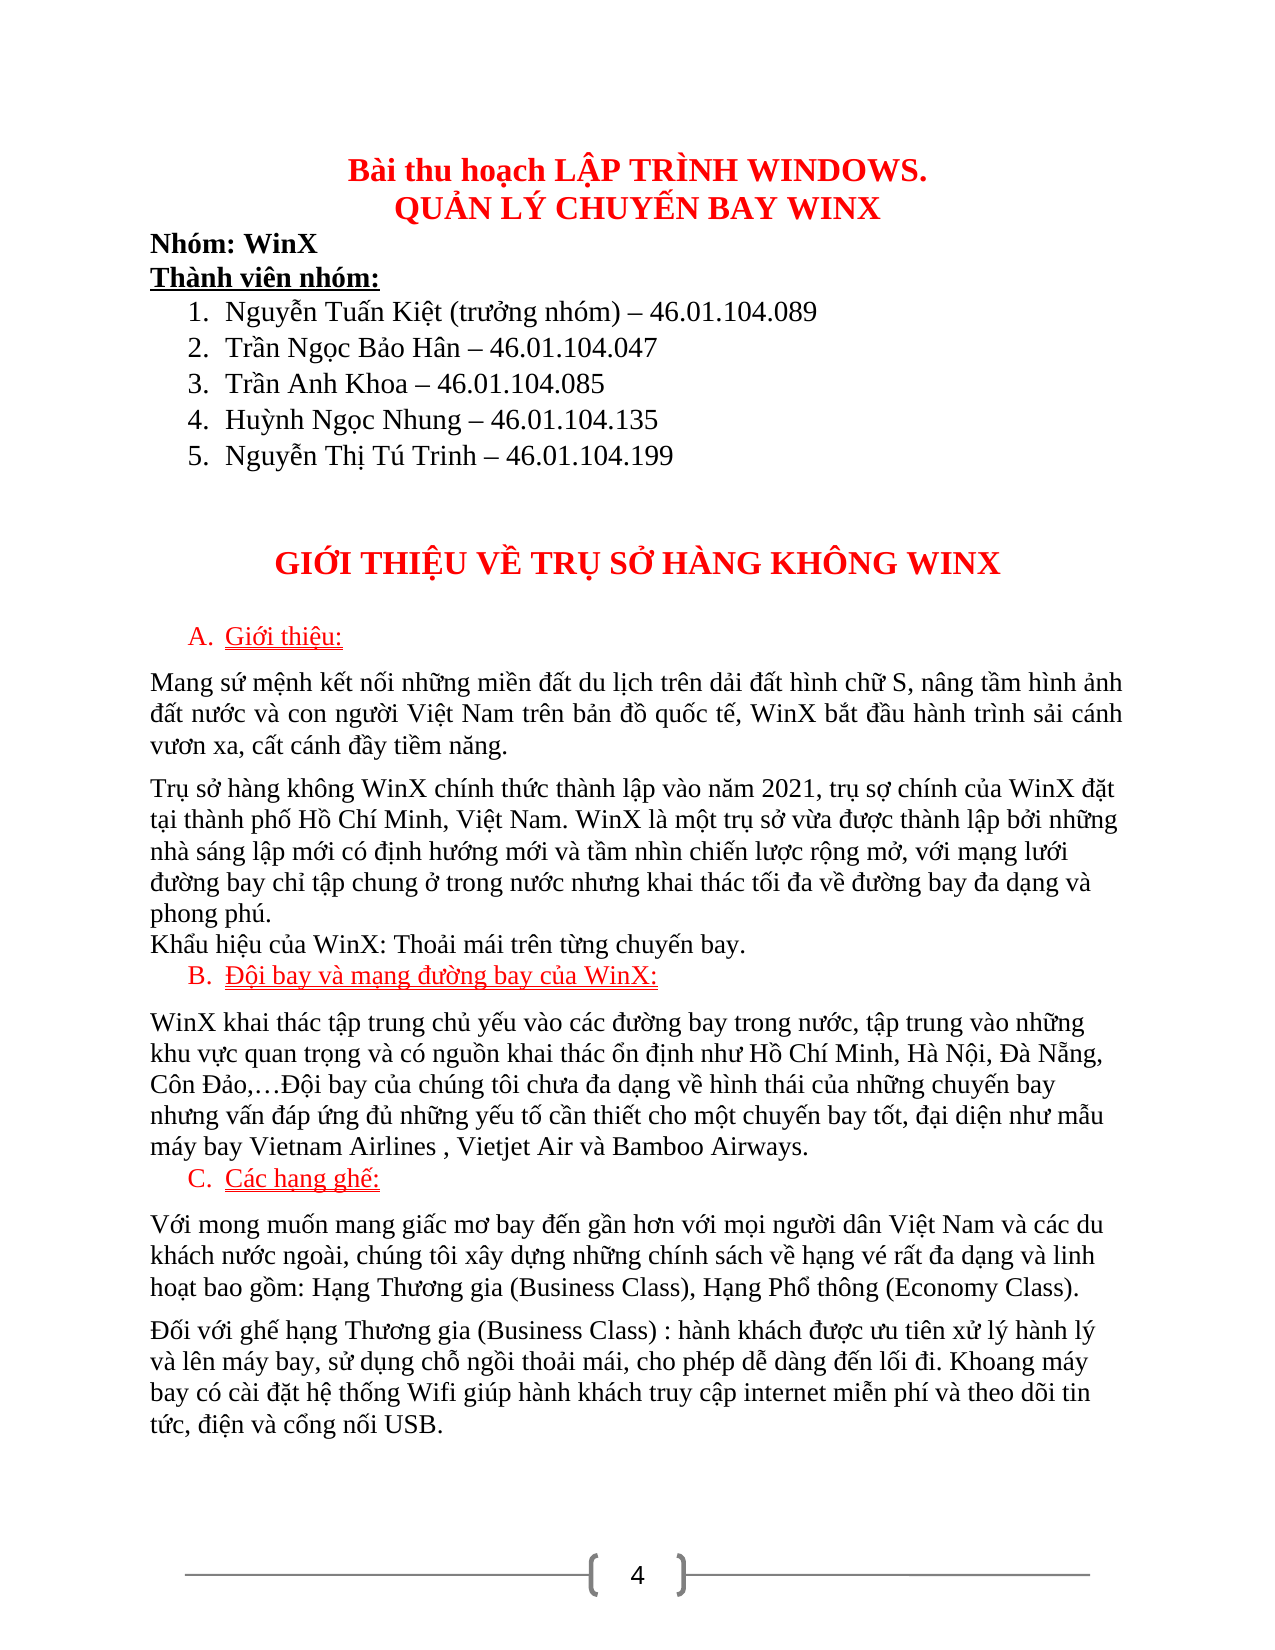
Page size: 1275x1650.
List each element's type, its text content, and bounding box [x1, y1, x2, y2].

list Đội bay và mạng đường bay của WinX: [187, 959, 1125, 990]
text Thành viên nhóm: [150, 260, 1125, 294]
text Nhóm: WinX [150, 227, 1125, 260]
text QUẢN LÝ CHUYẾN BAY WINX [150, 188, 1125, 227]
list Các hạng ghế: [187, 1162, 1125, 1193]
list Giới thiệu: [187, 620, 1125, 651]
list Trần Ngọc Bảo Hân – 46.01.104.047 [187, 330, 1125, 363]
list Nguyễn Thị Tú Trinh – 46.01.104.199 [187, 438, 1125, 472]
list Huỳnh Ngọc Nhung – 46.01.104.135 [187, 402, 1125, 436]
text Với mong muốn mang giấc mơ bay đến gần hơn với mọi người dân Việt Nam và các du khách nước ngoài, chúng tôi xây dựng những chính sách về hạng vé rất đa dạng và linh hoạt bao gồm: Hạng Thương gia (Business Class), Hạng Phổ thông (Economy Class). [150, 1208, 1125, 1302]
text Trụ sở hàng không WinX chính thức thành lập vào năm 2021, trụ sợ chính của WinX đặt tại thành phố Hồ Chí Minh, Việt Nam. WinX là một trụ sở vừa được thành lập bởi những nhà sáng lập mới có định hướng mới và tầm nhìn chiến lược rộng mở, với mạng lưới đường bay chỉ tập chung ở trong nước nhưng khai thác tối đa về đường bay đa dạng và phong phú. [150, 772, 1125, 928]
text Khẩu hiệu của WinX: Thoải mái trên từng chuyến bay. [150, 928, 1125, 959]
text Mang sứ mệnh kết nối những miền đất du lịch trên dải đất hình chữ S, nâng tầm hình ảnh đất nước và con người Việt Nam trên bản đồ quốc tế, WinX bắt đầu hành trình sải cánh vươn xa, cất cánh đầy tiềm năng. [150, 666, 1125, 760]
subtitle GIỚI THIỆU VỀ TRỤ SỞ HÀNG KHÔNG WINX [150, 543, 1125, 581]
text Bài thu hoạch LẬP TRÌNH WINDOWS. [150, 150, 1125, 188]
text WinX khai thác tập trung chủ yếu vào các đường bay trong nước, tập trung vào những khu vực quan trọng và có nguồn khai thác ổn định như Hồ Chí Minh, Hà Nội, Đà Nẵng, Côn Đảo,…Đội bay của chúng tôi chưa đa dạng về hình thái của những chuyến bay nhưng vấn đáp ứng đủ những yếu tố cần thiết cho một chuyến bay tốt, đại diện như mẫu máy bay Vietnam Airlines , Vietjet Air và Bamboo Airways. [150, 1006, 1125, 1162]
text Đối với ghế hạng Thương gia (Business Class) : hành khách được ưu tiên xử lý hành lý và lên máy bay, sử dụng chỗ ngồi thoải mái, cho phép dễ dàng đến lối đi. Khoang máy bay có cài đặt hệ thống Wifi giúp hành khách truy cập internet miễn phí và theo dõi tin tức, điện và cổng nối USB. [150, 1314, 1125, 1439]
list Nguyễn Tuấn Kiệt (trưởng nhóm) – 46.01.104.089 [187, 294, 1125, 327]
list Trần Anh Khoa – 46.01.104.085 [187, 366, 1125, 399]
